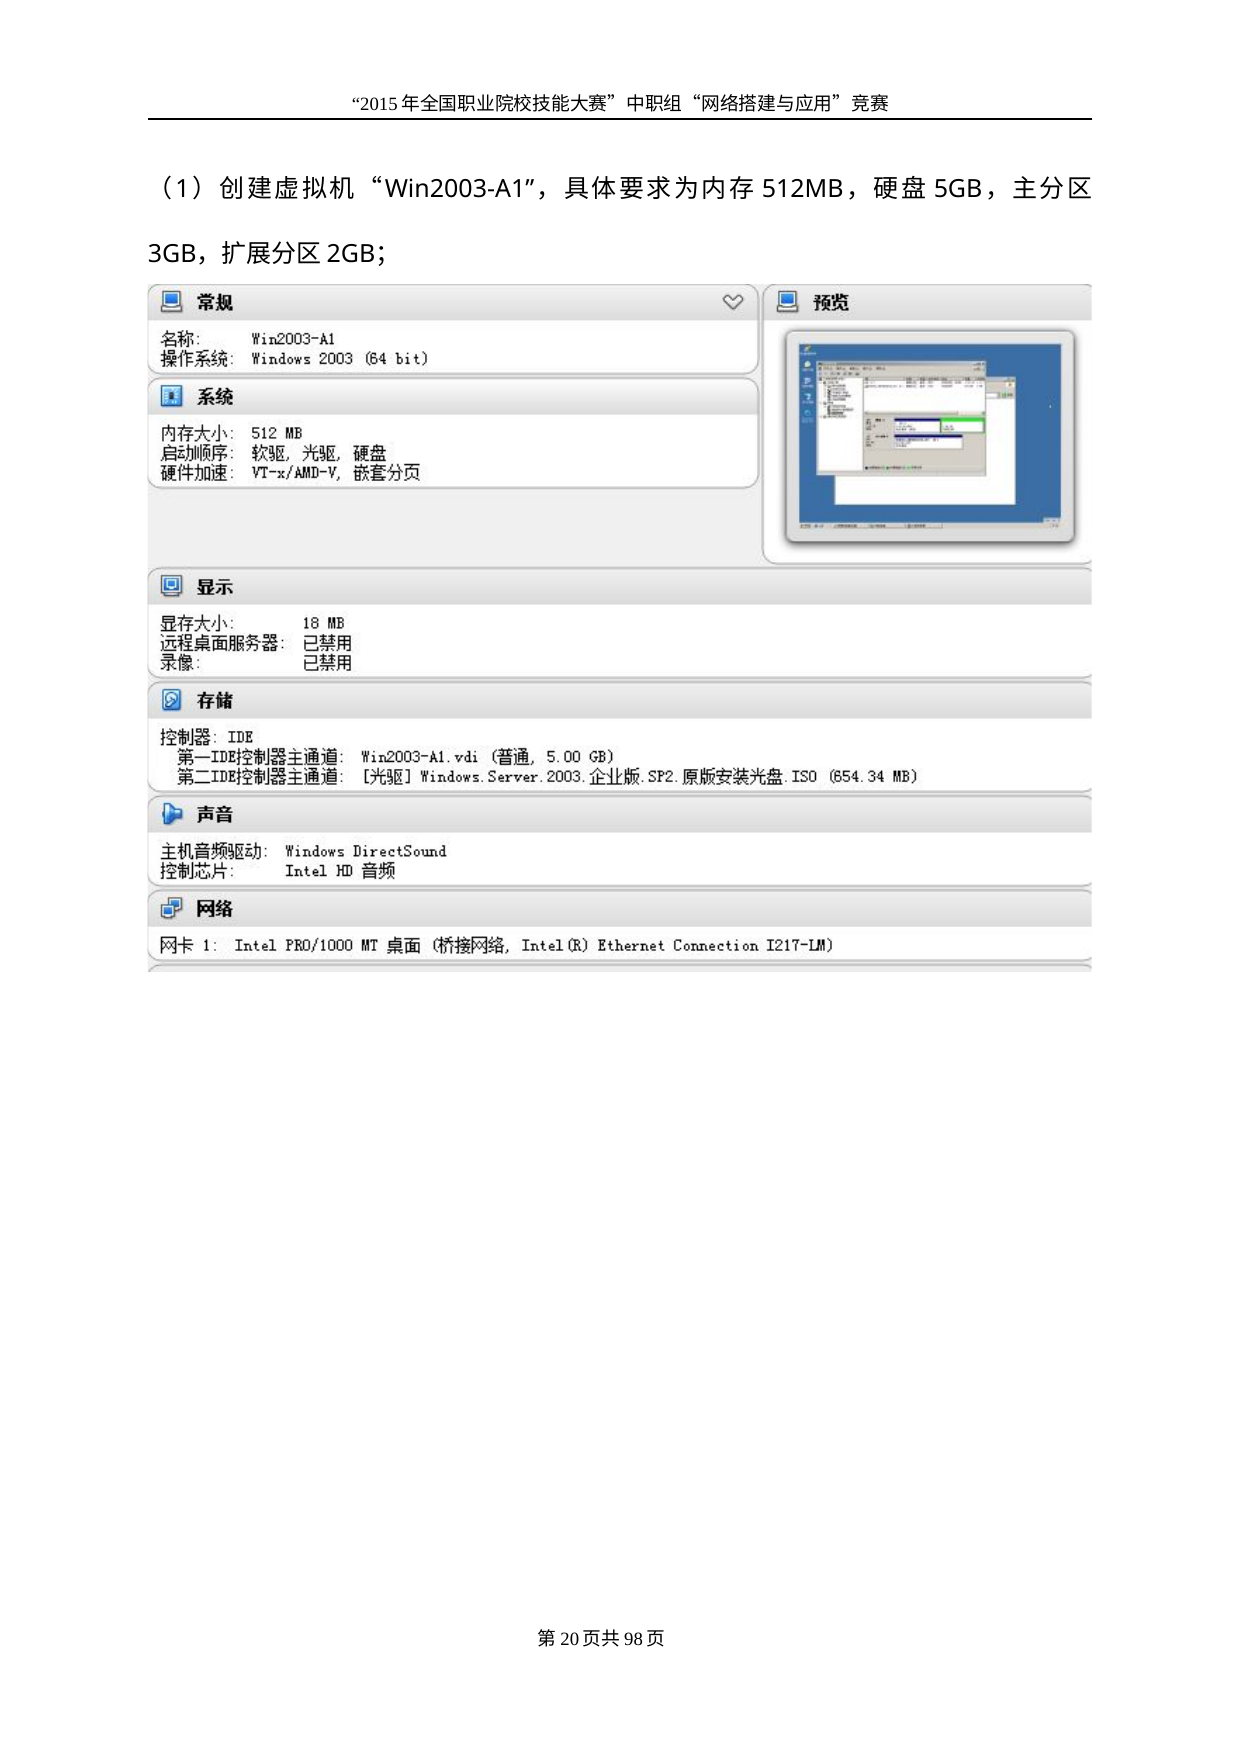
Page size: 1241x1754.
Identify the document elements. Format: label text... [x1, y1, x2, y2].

text （1）创建虚拟机“Win2003-A1”，具体要求为内存512MB，硬盘5GB，主分区3GB，扩展分区2GB； [148, 154, 1092, 284]
picture [147, 284, 1092, 972]
